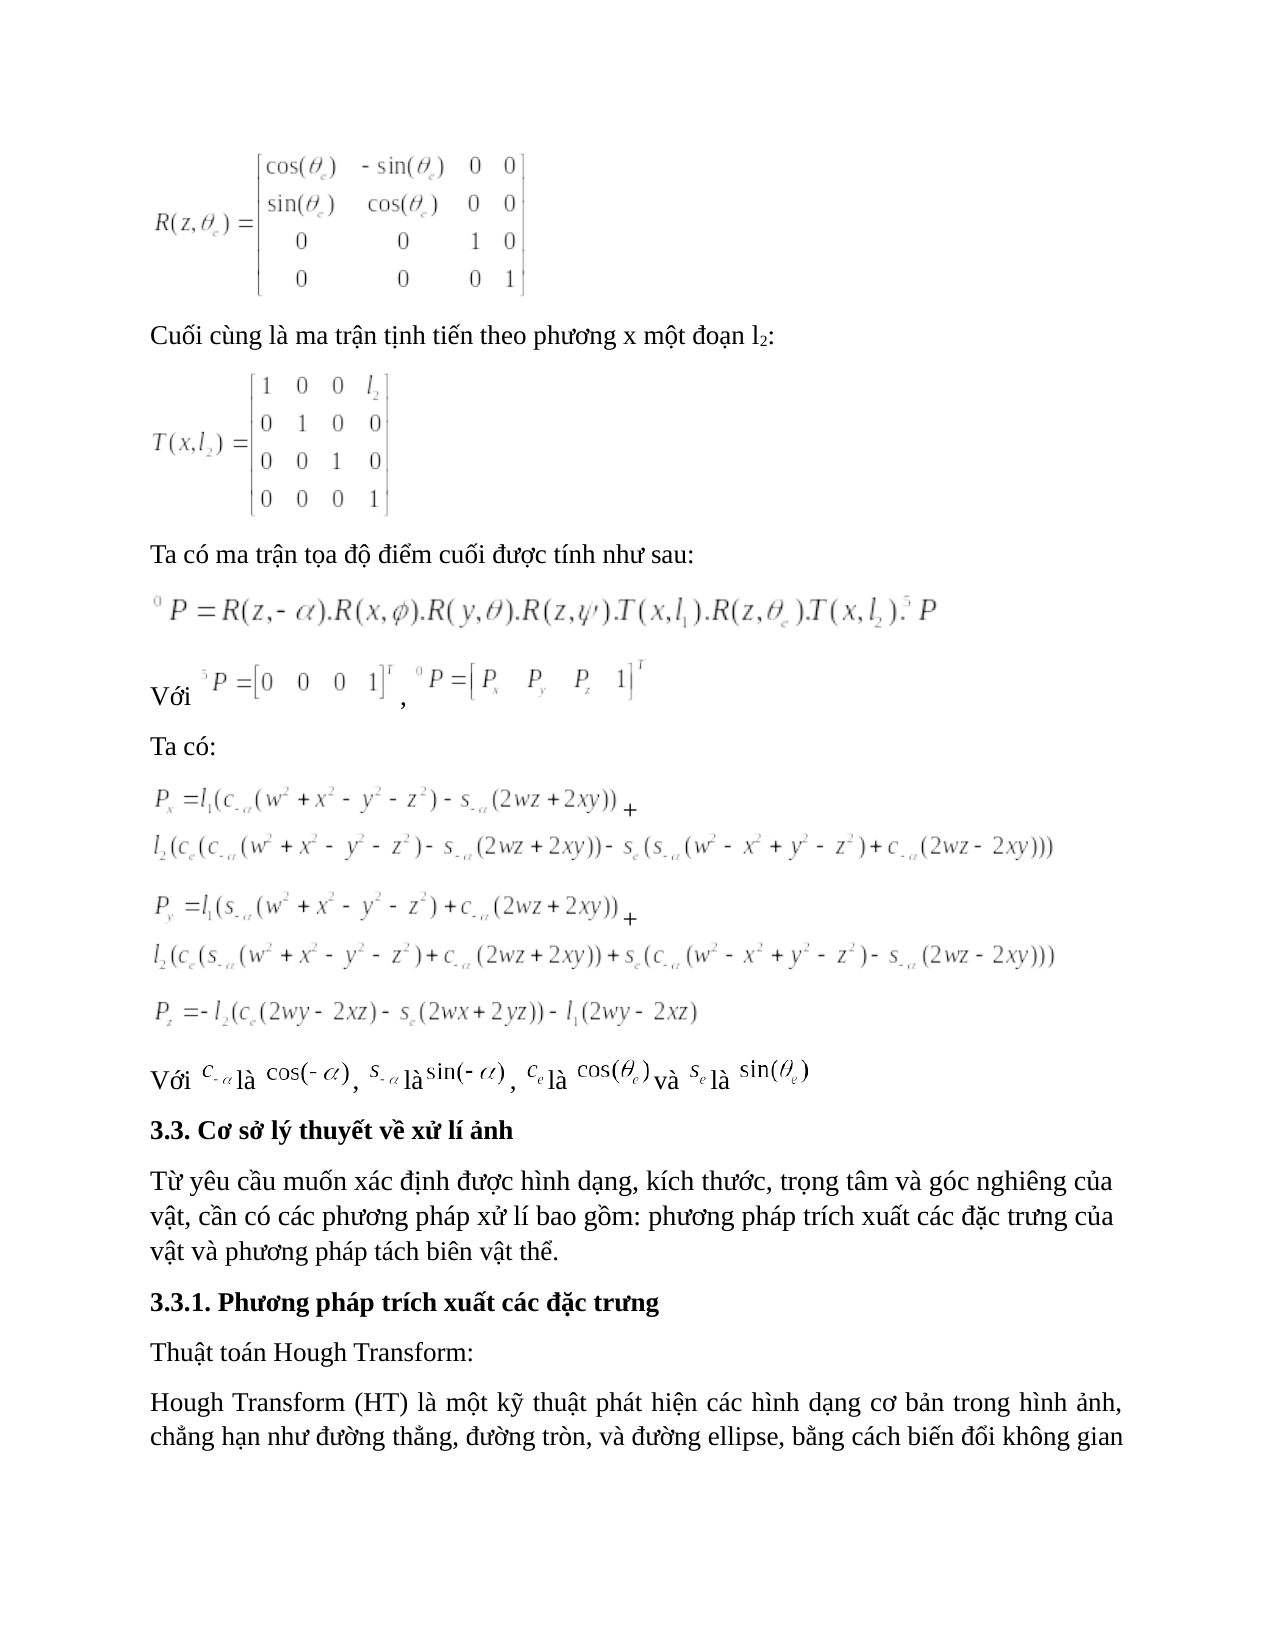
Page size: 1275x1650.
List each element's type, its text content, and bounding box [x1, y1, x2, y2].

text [150, 1386, 1125, 1451]
text Ta có ma trận tọa độ điểm cuối được tính như sau: [150, 538, 1125, 569]
text Thuật toán Hough Transform: [150, 1336, 1125, 1367]
text + [150, 886, 1125, 975]
text 3.3. Cơ sở lý thuyết về xử lí ảnh [150, 1114, 1125, 1145]
text Cuối cùng là ma trận tịnh tiến theo phương x một đoạn l2: [150, 319, 1125, 350]
text + [150, 781, 1125, 867]
text Với là , là, là và là [150, 1051, 1125, 1095]
text Từ yêu cầu muốn xác định được hình dạng, kích thước, trọng tâm và góc nghiêng của vật, cần có các phương pháp xử lí bao gồm: phương pháp trích xuất các đặc trưng của vật và phương pháp tách biên vật thể. [150, 1164, 1125, 1267]
text Ta có: [150, 730, 1125, 761]
text 3.3.1. Phương pháp trích xuất các đặc trưng [150, 1286, 1125, 1317]
text Với , [150, 654, 1125, 711]
